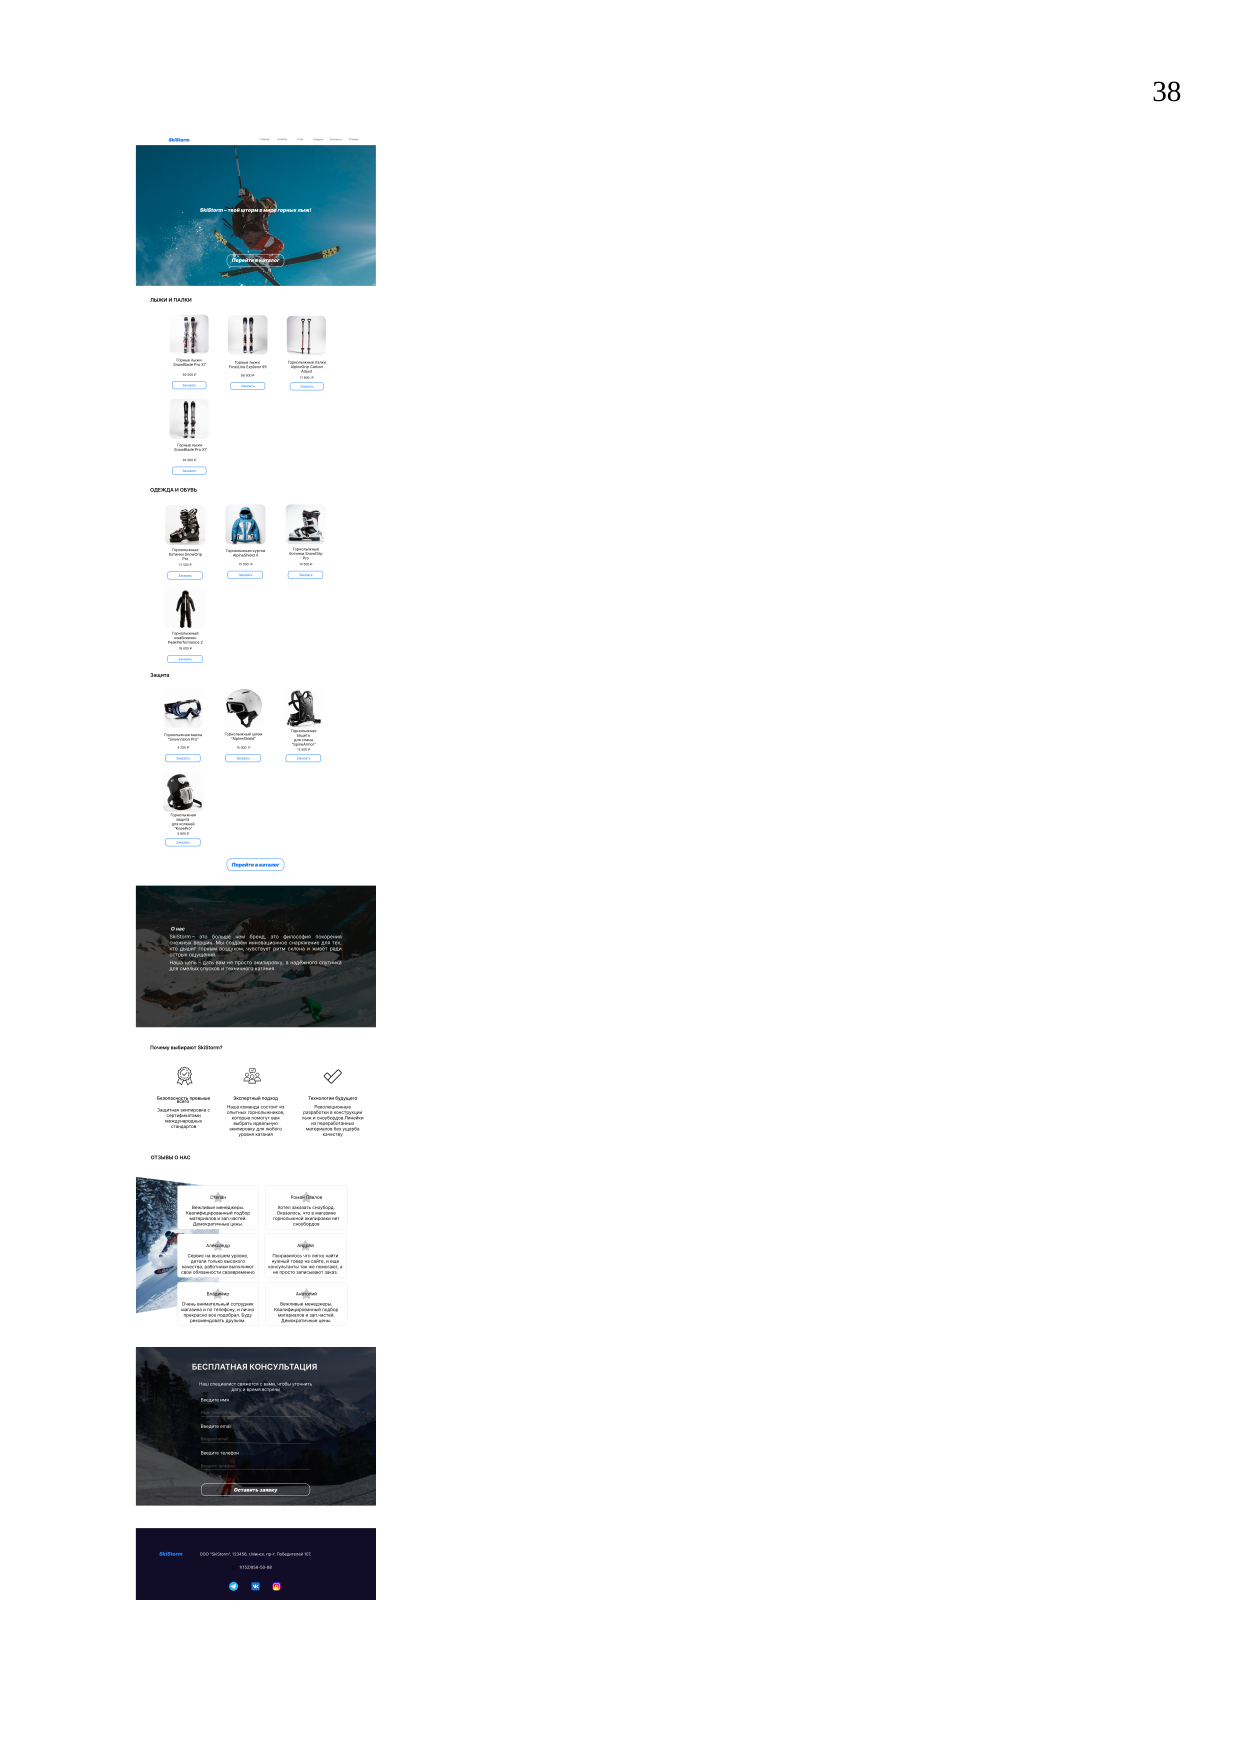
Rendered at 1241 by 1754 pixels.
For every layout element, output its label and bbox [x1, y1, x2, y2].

picture [135, 135, 376, 1600]
picture [135, 238, 144, 254]
